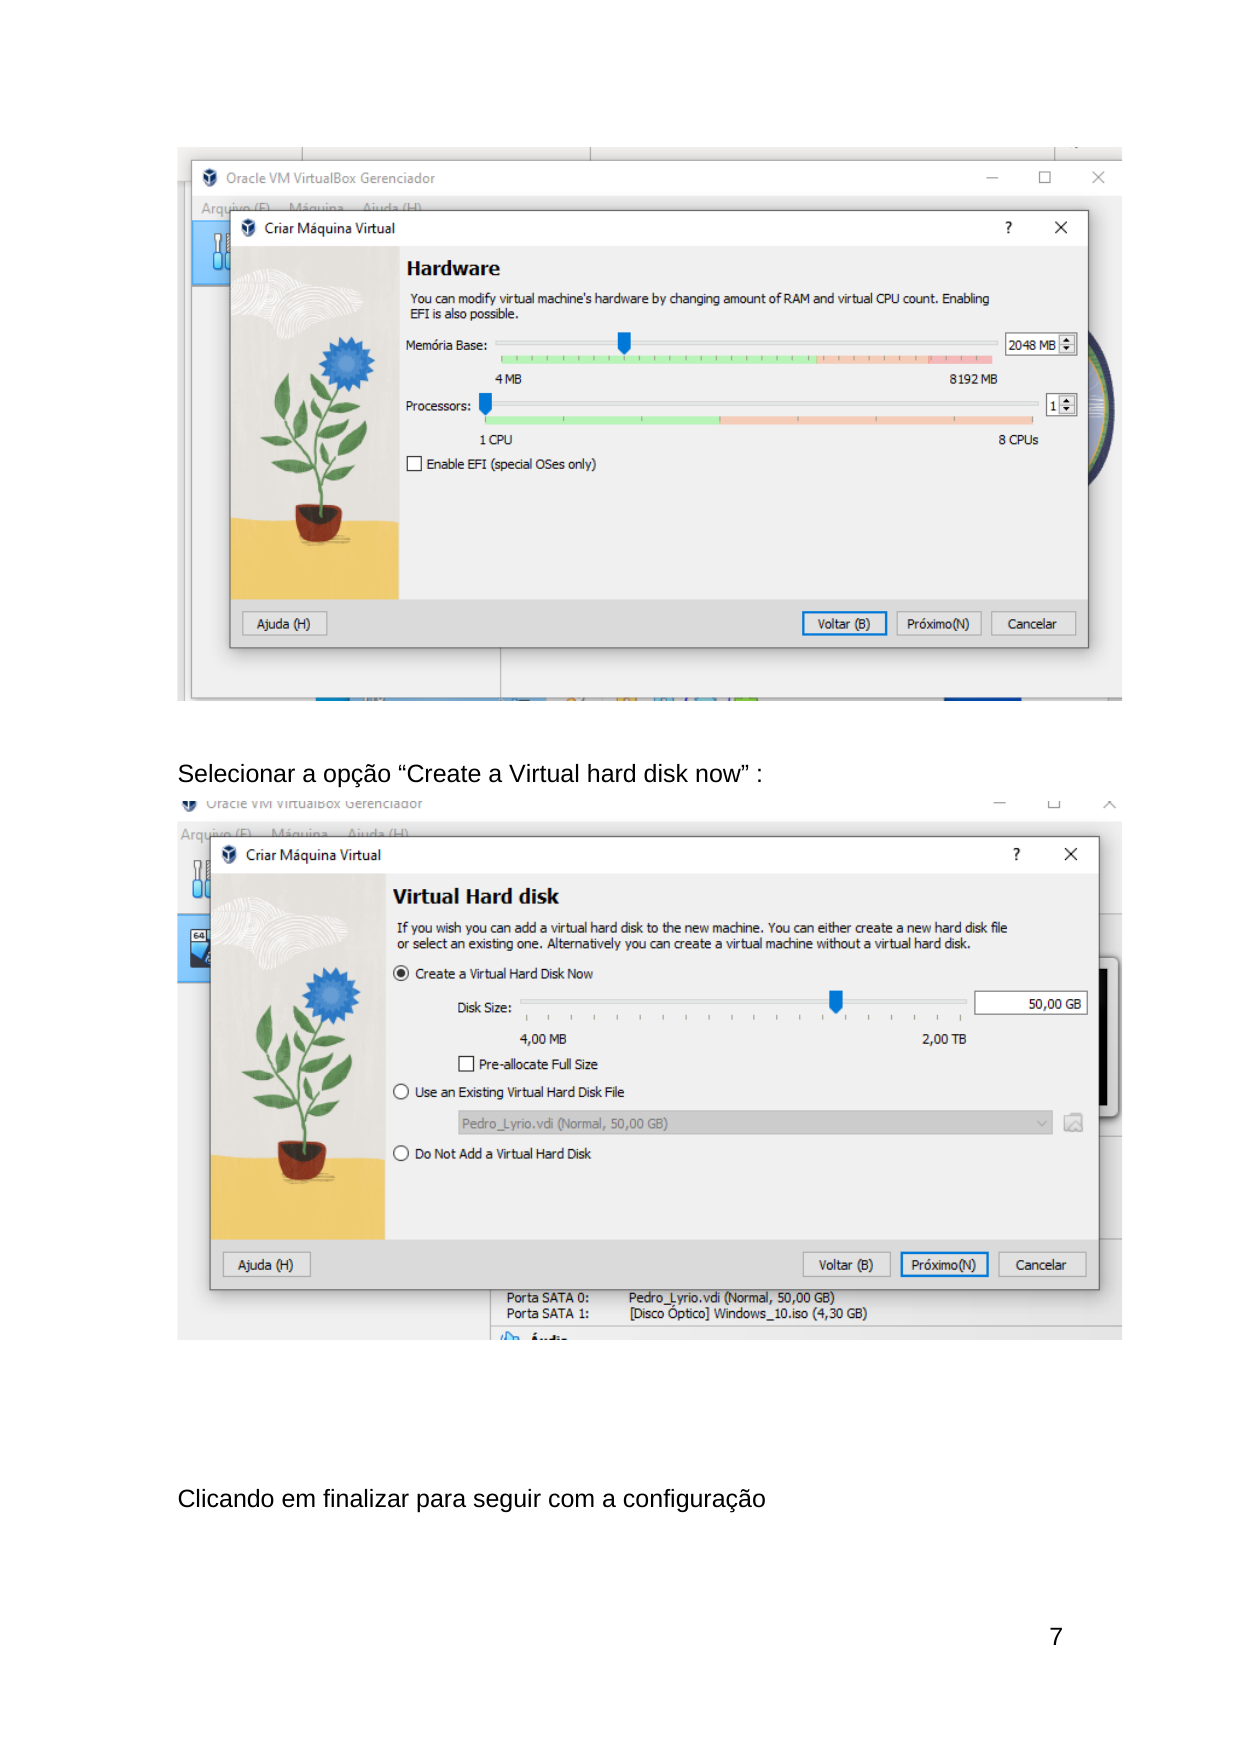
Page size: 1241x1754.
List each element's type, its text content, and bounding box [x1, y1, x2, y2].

text Clicando em finalizar para seguir com a configuração [177, 1484, 1063, 1512]
picture [177, 147, 1123, 701]
text Selecionar a opção “Create a Virtual hard disk now” : [177, 758, 1063, 787]
picture [177, 801, 1123, 1340]
